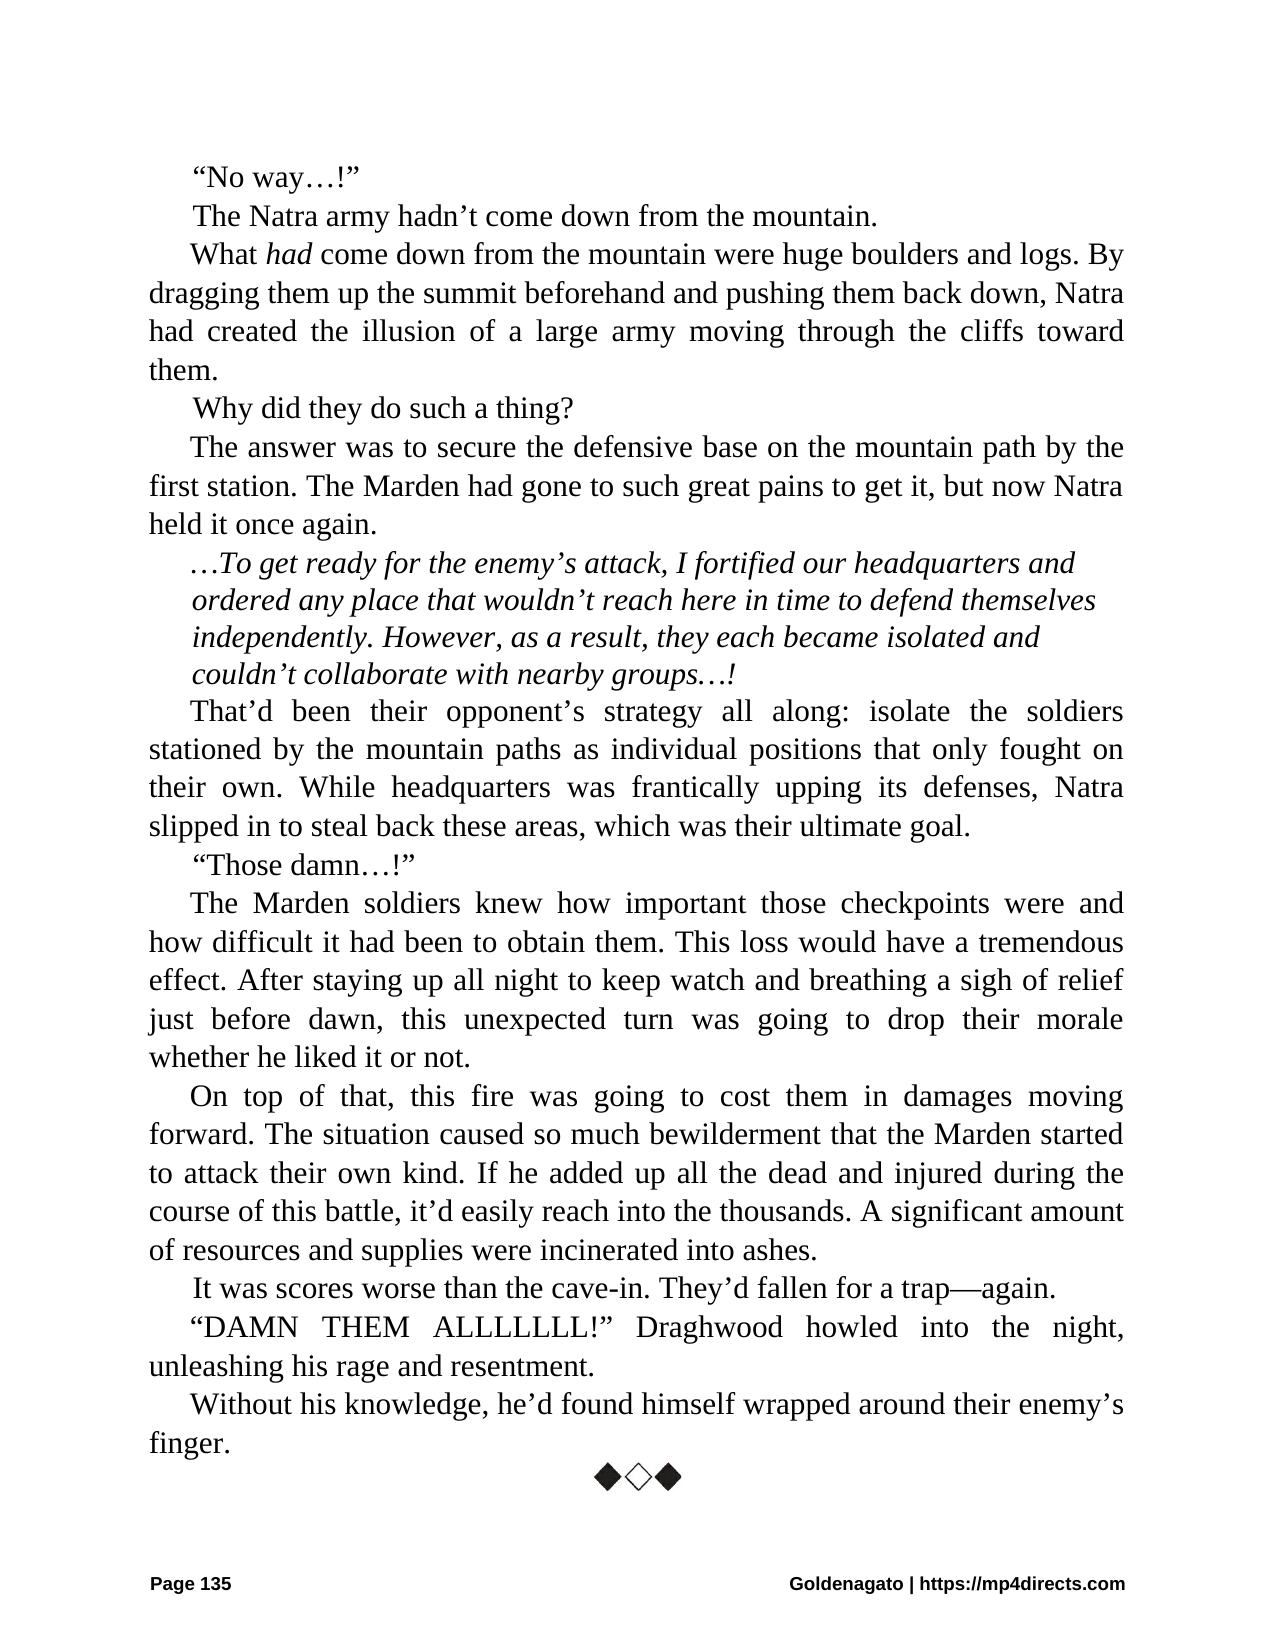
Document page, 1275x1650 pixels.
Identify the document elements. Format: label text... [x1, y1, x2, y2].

text “Those damn…!” [192, 846, 1125, 882]
text The Natra army hadn’t come down from the mountain. [192, 197, 1125, 233]
text …To get ready for the enemy’s attack, I fortified our headquarters and ordered any place that wouldn’t reach here in time to defend themselves independently. However, as a result, they each became isolated and couldn’t collaborate with nearby groups…! [191, 544, 1127, 691]
text That’d been their opponent’s strategy all along: isolate the soldiers stationed by the mountain paths as individual positions that only fought on their own. While headquarters was frantically upping its defenses, Natra slipped in to steal back these areas, which was their ultimate goal. [148, 692, 1125, 843]
text Why did they do such a thing? [192, 389, 1125, 426]
text On top of that, this fire was going to cost them in damages moving forward. The situation caused so much bewilderment that the Marden started to attack their own kind. If he added up all the dead and injured during the course of this battle, it’d easily reach into the thousands. A significant amount of resources and supplies were incinerated into ashes. [148, 1077, 1125, 1267]
text The Marden soldiers knew how important those checkpoints were and how difficult it had been to obtain them. This loss would have a tremendous effect. After staying up all night to keep watch and breathing a sigh of relief just before dawn, this unexpected turn was going to drop their morale whether he liked it or not. [148, 885, 1125, 1074]
text “DAMN THEM ALLLLLLL!” Draghwood howled into the night, unleashing his rage and resentment. [148, 1308, 1125, 1383]
text “No way…!” [192, 158, 1125, 194]
text Without his knowledge, he’d found himself wrapped around their enemy’s finger. [148, 1386, 1125, 1460]
text The answer was to secure the defensive base on the mountain path by the first station. The Marden had gone to such great pains to get it, but now Natra held it once again. [148, 428, 1125, 541]
picture [593, 1462, 682, 1491]
text It was scores worse than the cave-in. They’d fallen for a trap—again. [192, 1270, 1125, 1306]
text What had come down from the mountain were huge boulders and logs. By dragging them up the summit beforehand and pushing them back down, Natra had created the illusion of a large army moving through the cliffs toward them. [148, 236, 1125, 387]
